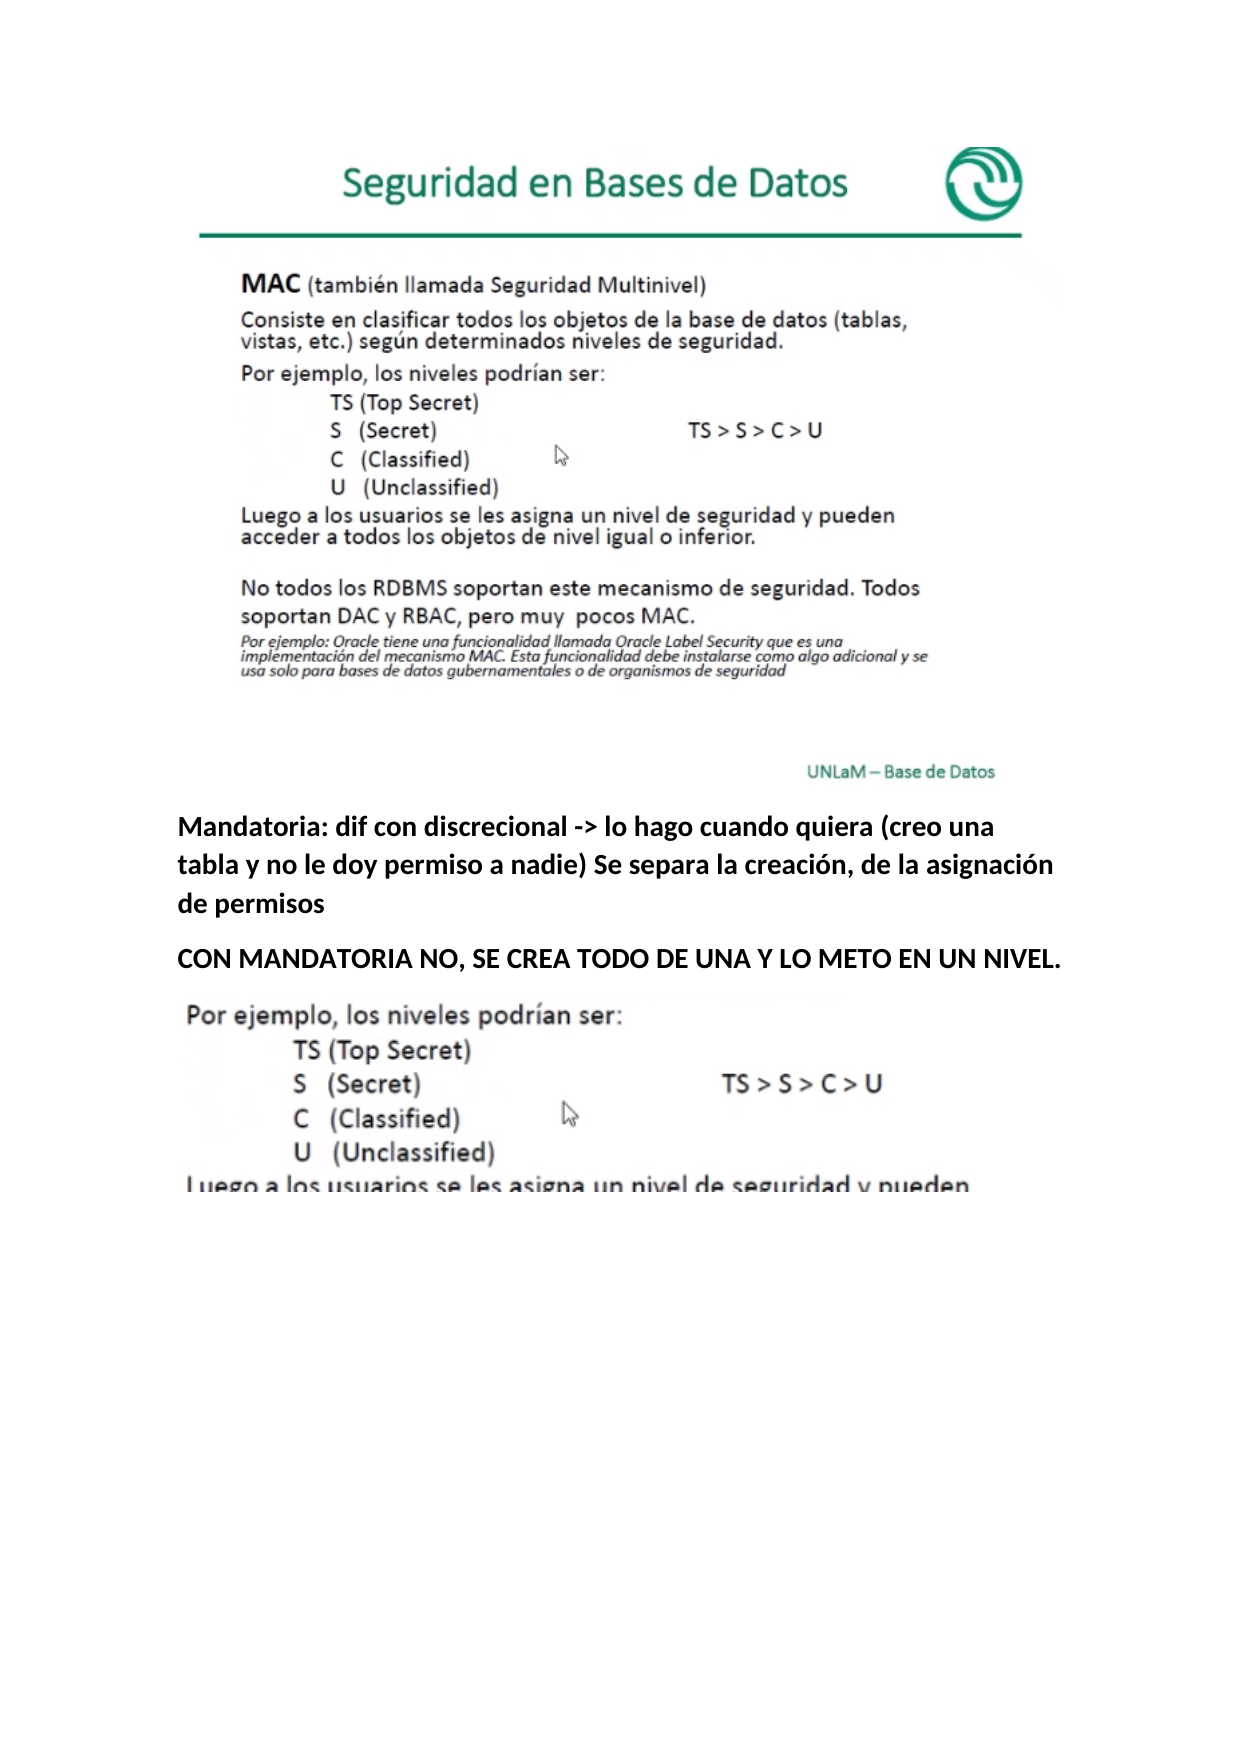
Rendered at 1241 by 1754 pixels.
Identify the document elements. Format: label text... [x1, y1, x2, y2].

picture [177, 995, 1028, 1192]
picture [177, 147, 1063, 789]
text Mandatoria: dif con discrecional -> lo hago cuando quiera (creo una tabla y no le doy permiso a nadie) Se separa la creación, de la asignación de permisos [177, 808, 1063, 920]
text CON MANDATORIA NO, SE CREA TODO DE UNA Y LO METO EN UN NIVEL. [177, 940, 1063, 975]
